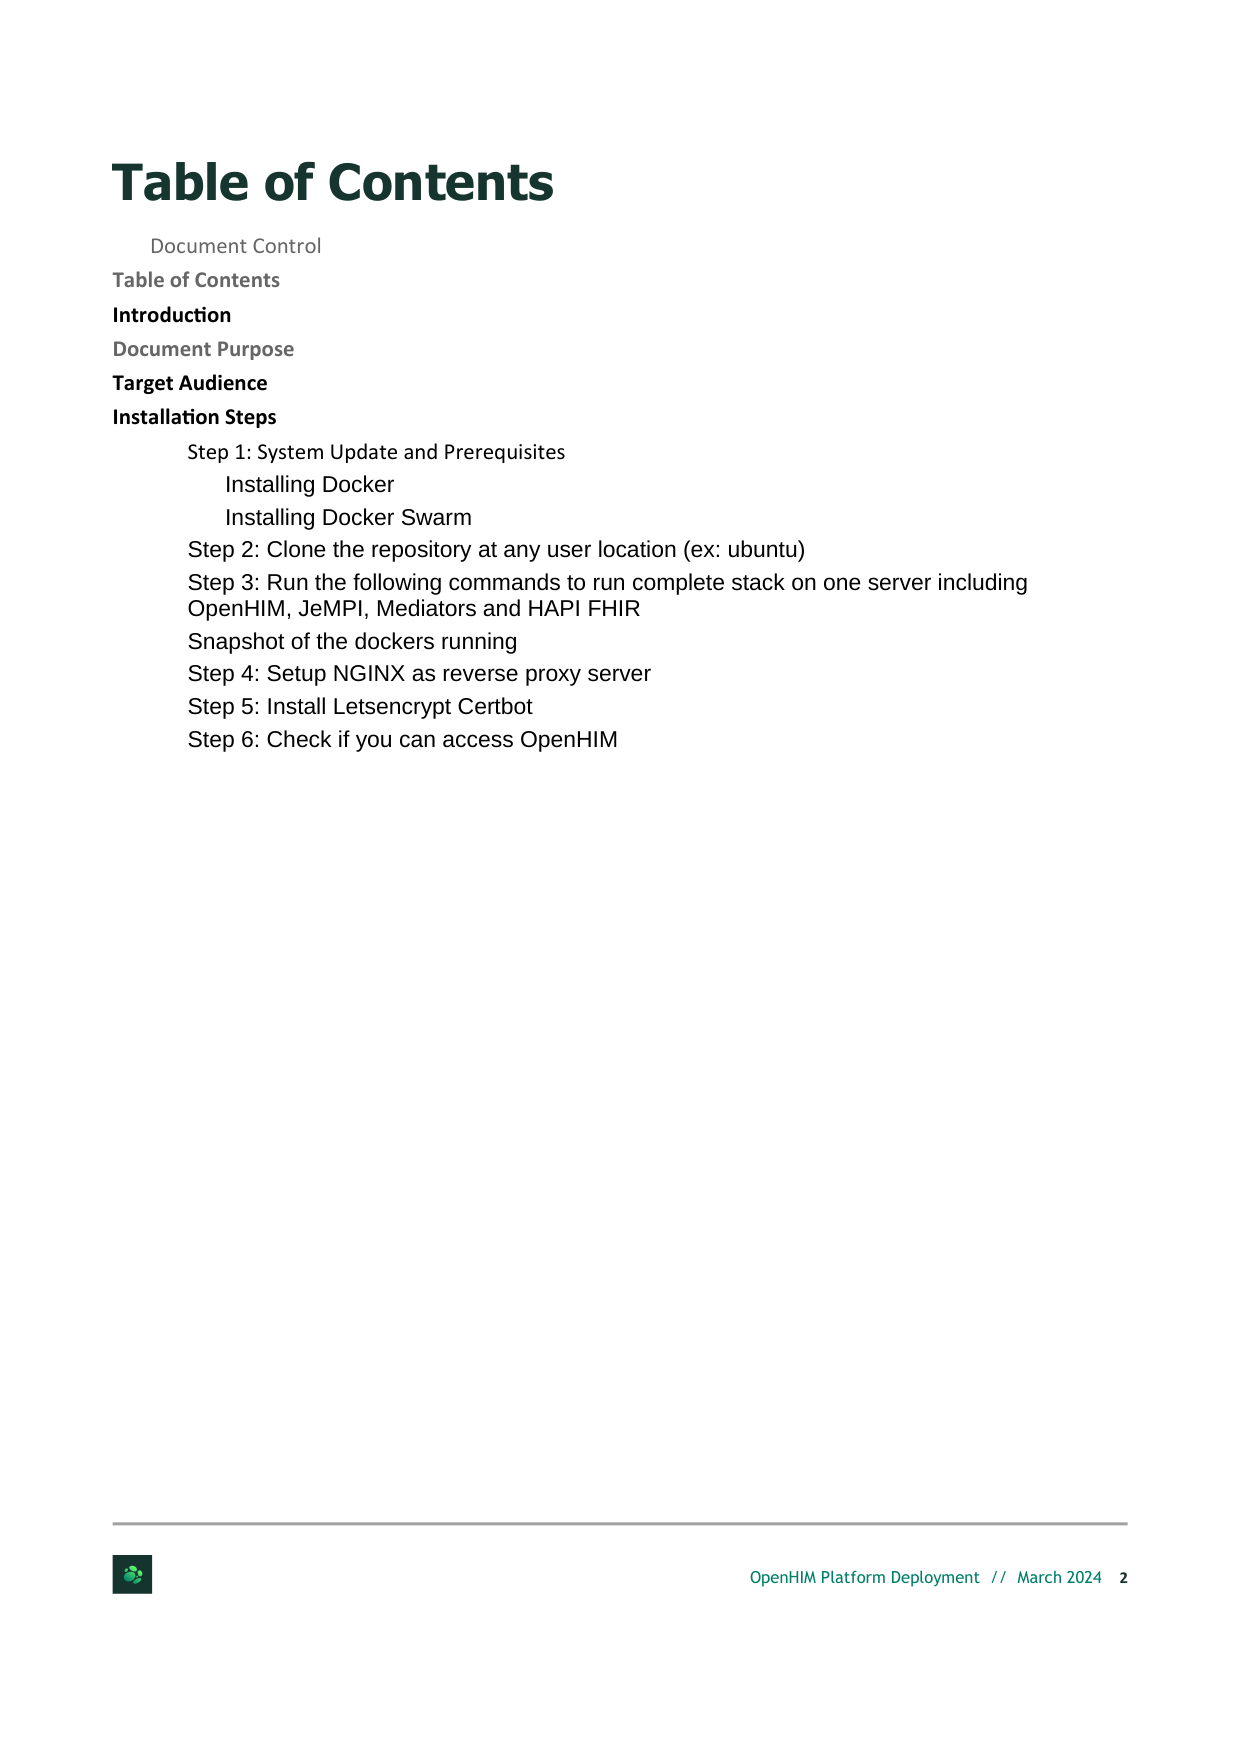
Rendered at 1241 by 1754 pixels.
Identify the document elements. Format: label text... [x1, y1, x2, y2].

picture [112, 1555, 153, 1594]
subtitle Table of Contents [112, 150, 1128, 210]
